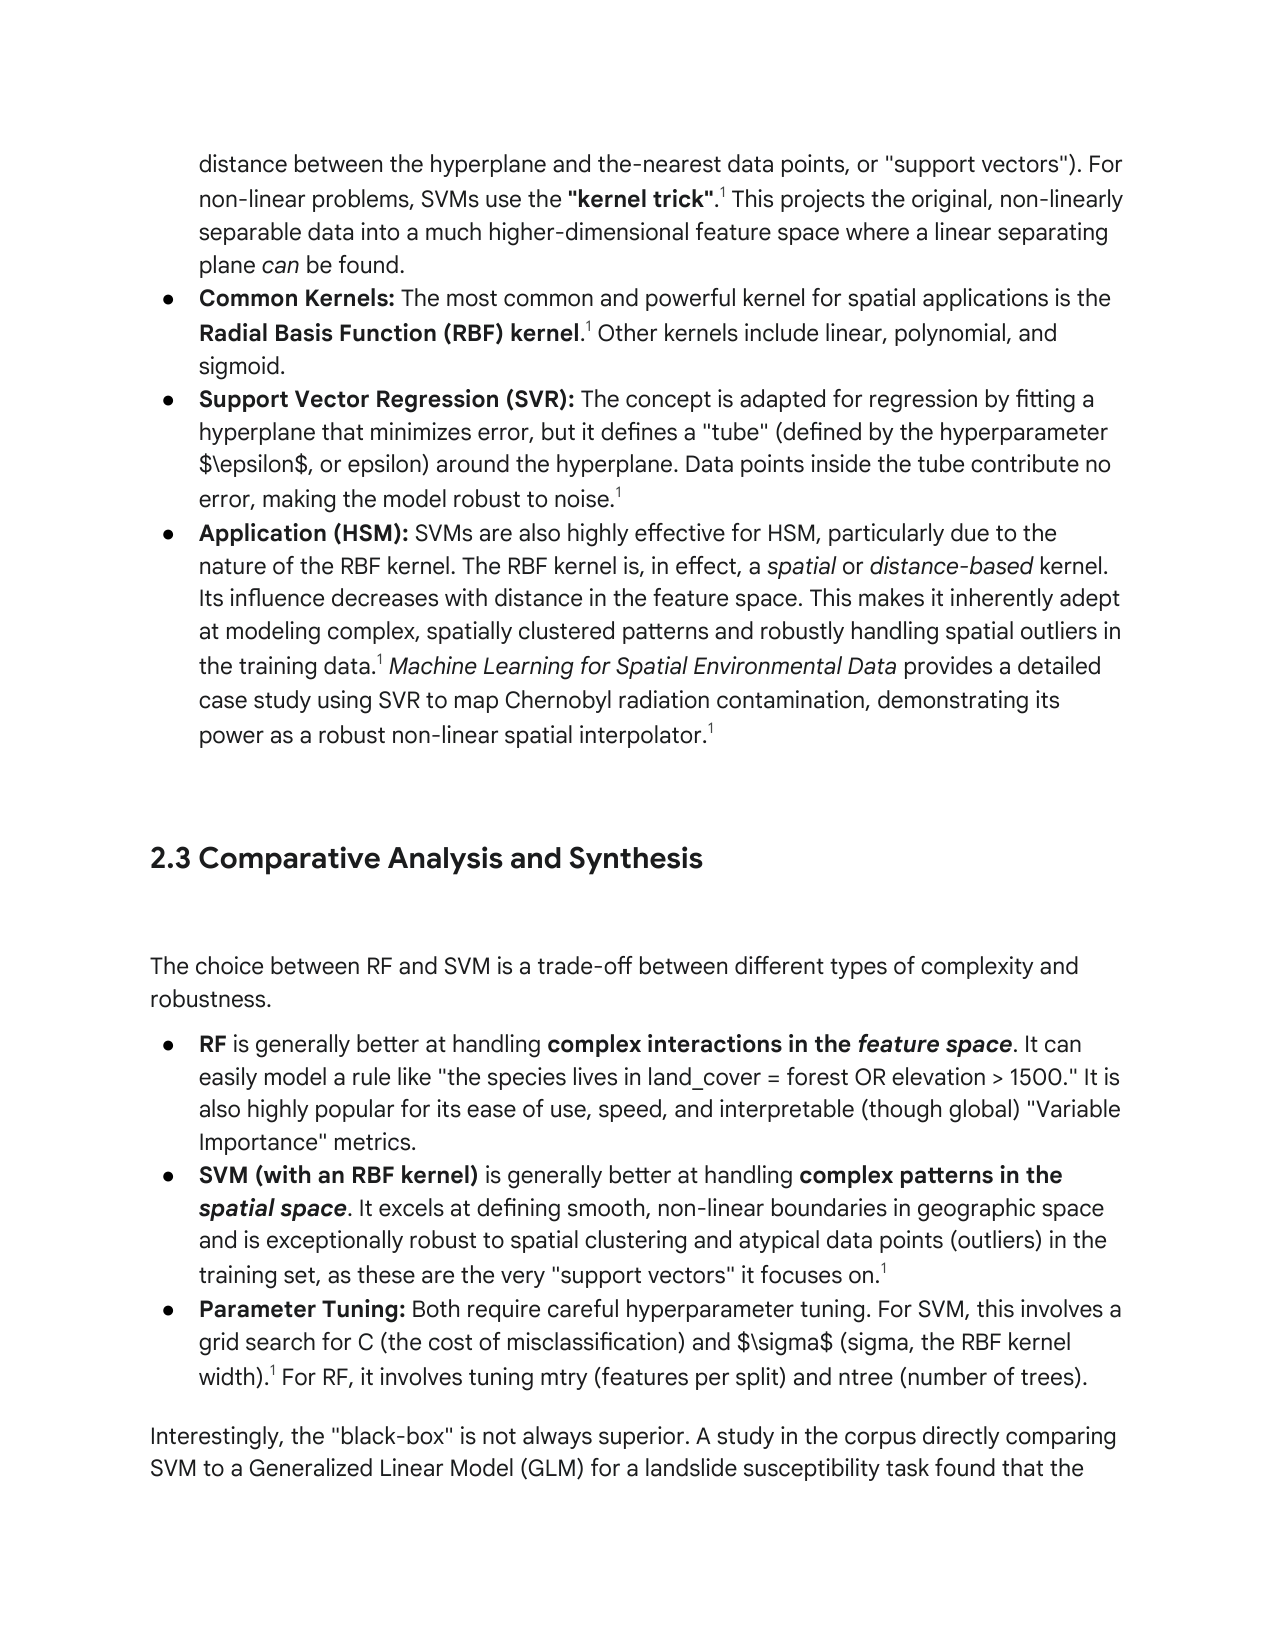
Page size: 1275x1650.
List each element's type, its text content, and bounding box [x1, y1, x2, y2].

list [161, 150, 1125, 280]
list RF is generally better at handling complex interactions in the feature space. It can easily model a rule like "the species lives in land_cover = forest OR elevation > 1500." It is also highly popular for its ease of use, speed, and interpretable (though global) "Variable Importance" metrics. [161, 1030, 1125, 1157]
list Support Vector Regression (SVR): The concept is adapted for regression by fitting a hyperplane that minimizes error, but it defines a "tube" (defined by the hyperparameter $\epsilon$, or epsilon) around the hyperplane. Data points inside the tube contribute no error, making the model robust to noise.1 [161, 385, 1125, 515]
list SVM (with an RBF kernel) is generally better at handling complex patterns in the spatial space. It excels at defining smooth, non-linear boundaries in geographic space and is exceptionally robust to spatial clustering and atypical data points (outliers) in the training set, as these are the very "support vectors" it focuses on.1 [161, 1161, 1125, 1291]
list Application (HSM): SVMs are also highly effective for HSM, particularly due to the nature of the RBF kernel. The RBF kernel is, in effect, a spatial or distance-based kernel. Its influence decreases with distance in the feature space. This makes it inherently adept at modeling complex, spatially clustered patterns and robustly handling spatial outliers in the training data.1 Machine Learning for Spatial Environmental Data provides a detailed case study using SVR to map Chernobyl radiation contamination, demonstrating its power as a robust non-linear spatial interpolator.1 [161, 519, 1125, 750]
text The choice between RF and SVM is a trade-off between different types of complexity and robustness. [150, 952, 1125, 1014]
list Parameter Tuning: Both require careful hyperparameter tuning. For SVM, this involves a grid search for C (the cost of misclassification) and $\sigma$ (sigma, the RBF kernel width).1 For RF, it involves tuning mtry (features per split) and ntree (number of trees). [161, 1295, 1125, 1392]
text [150, 1422, 1125, 1483]
list Common Kernels: The most common and powerful kernel for spatial applications is the Radial Basis Function (RBF) kernel.1 Other kernels include linear, polynomial, and sigmoid. [161, 284, 1125, 381]
subtitle 2.3 Comparative Analysis and Synthesis [150, 840, 1125, 877]
